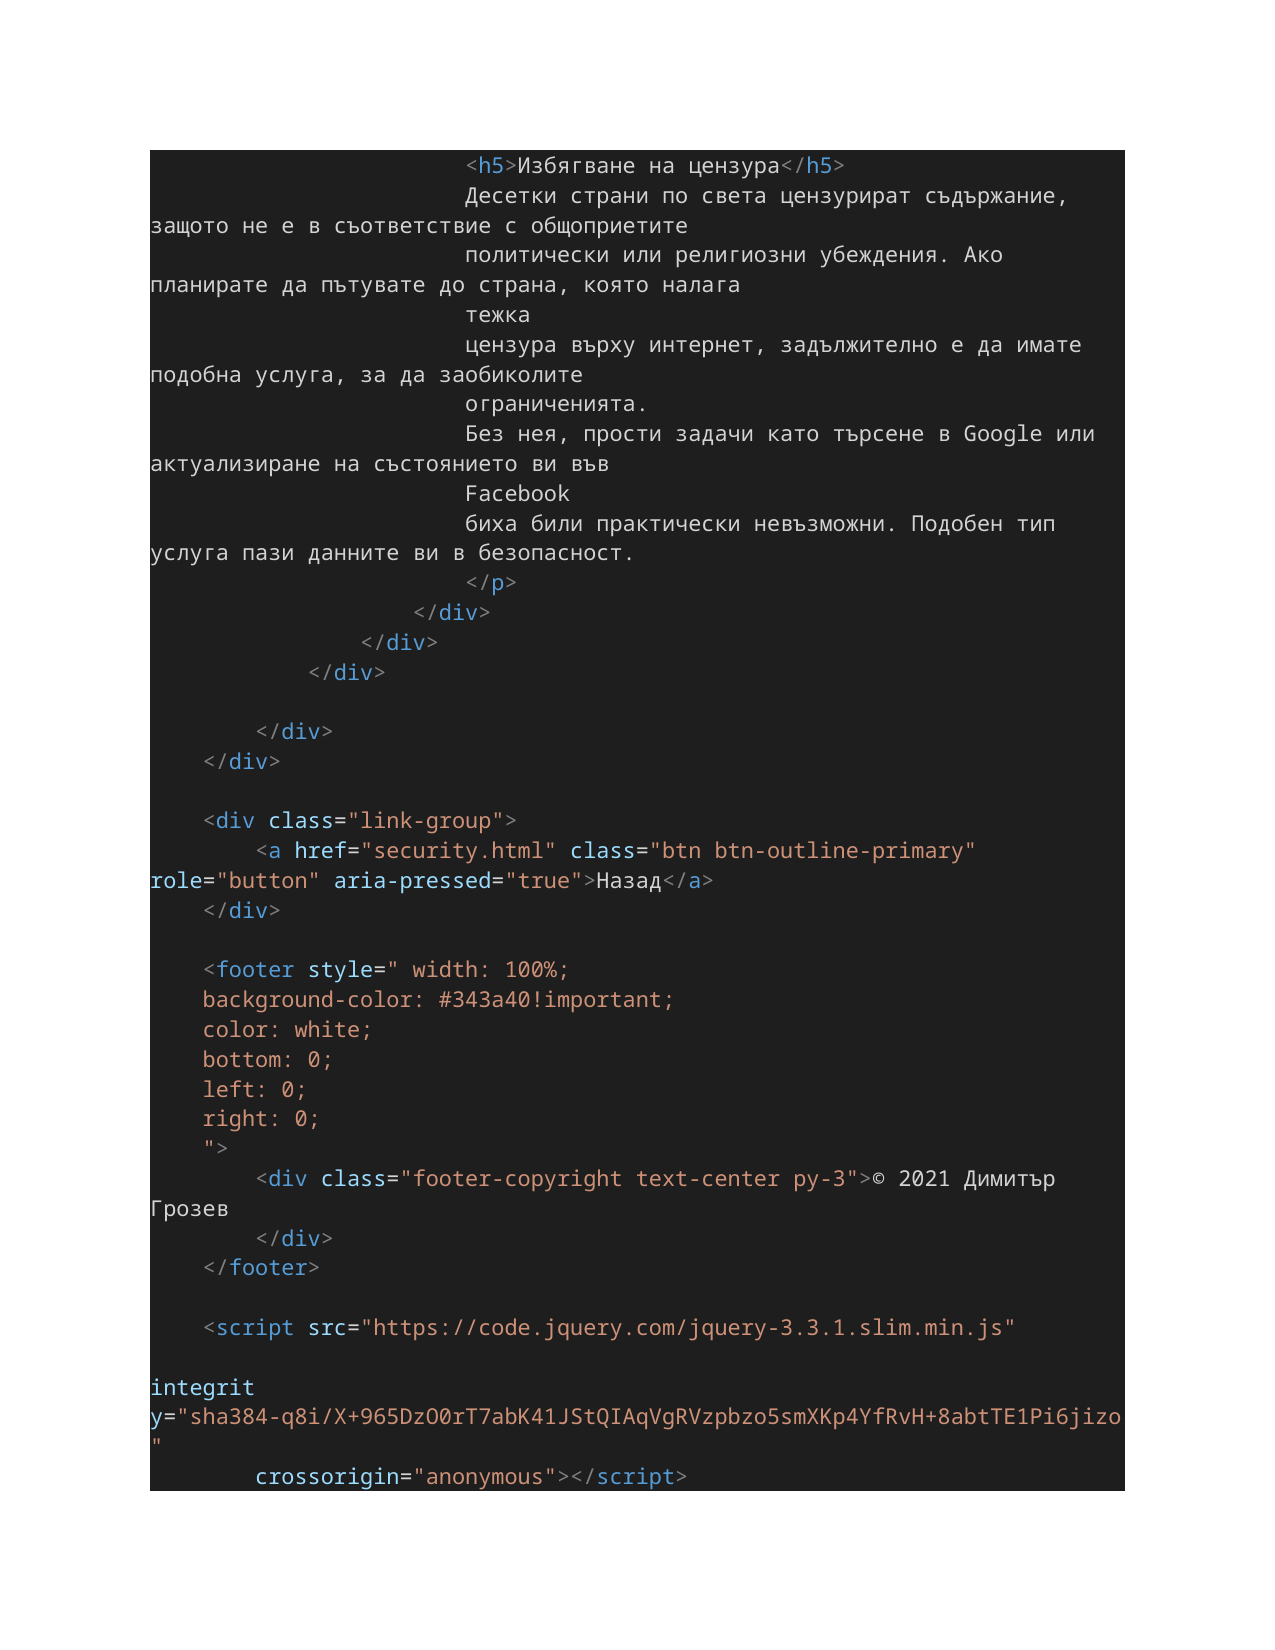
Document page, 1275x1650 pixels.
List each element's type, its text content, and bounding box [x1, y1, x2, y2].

text </div> [150, 746, 1125, 776]
text <div class="link-group"> [150, 805, 1125, 835]
text тежка [150, 299, 1125, 329]
text "> [150, 1133, 1125, 1163]
text <footer style=" width: 100%; [150, 954, 1125, 984]
text Десетки страни по света цензурират съдържание, защото не е в съответствие с общоприетите [150, 180, 1125, 239]
text crossorigin="anonymous"></script> [150, 1461, 1125, 1491]
text background-color: #343a40!important; [150, 984, 1125, 1014]
text </div> [150, 627, 1125, 656]
text color: white; [150, 1014, 1125, 1044]
text цензура върху интернет, задължително е да имате подобна услуга, за да заобиколите [150, 329, 1125, 388]
text биха били практически невъзможни. Подобен тип услуга пази данните ви в безопасност. [150, 507, 1125, 567]
text </div> [150, 1222, 1125, 1252]
text </div> [150, 716, 1125, 746]
text </div> [150, 895, 1125, 924]
text Без нея, прости задачи като търсене в Google или актуализиране на състоянието ви във [150, 418, 1125, 478]
text Facebook [150, 478, 1125, 507]
text политически или религиозни убеждения. Ако планирате да пътувате до страна, която налага [150, 239, 1125, 299]
text left: 0; [150, 1073, 1125, 1103]
text <div class="footer-copyright text-center py-3">© 2021 Димитър Грозев [150, 1163, 1125, 1222]
text <a href="security.html" class="btn btn-outline-primary" role="button" aria-pressed="true">Назад</a> [150, 835, 1125, 895]
text right: 0; [150, 1103, 1125, 1133]
text integrity="sha384-q8i/X+965DzO0rT7abK41JStQIAqVgRVzpbzo5smXKp4YfRvH+8abtTE1Pi6jizo" [150, 1342, 1125, 1461]
text ограниченията. [150, 388, 1125, 418]
text bottom: 0; [150, 1044, 1125, 1073]
text </footer> [150, 1252, 1125, 1282]
text </div> [150, 656, 1125, 686]
text <script src="https://code.jquery.com/jquery-3.3.1.slim.min.js" [150, 1312, 1125, 1342]
text </div> [150, 597, 1125, 627]
text <h5>Избягване на цензура</h5> [150, 150, 1125, 180]
text </p> [150, 567, 1125, 597]
